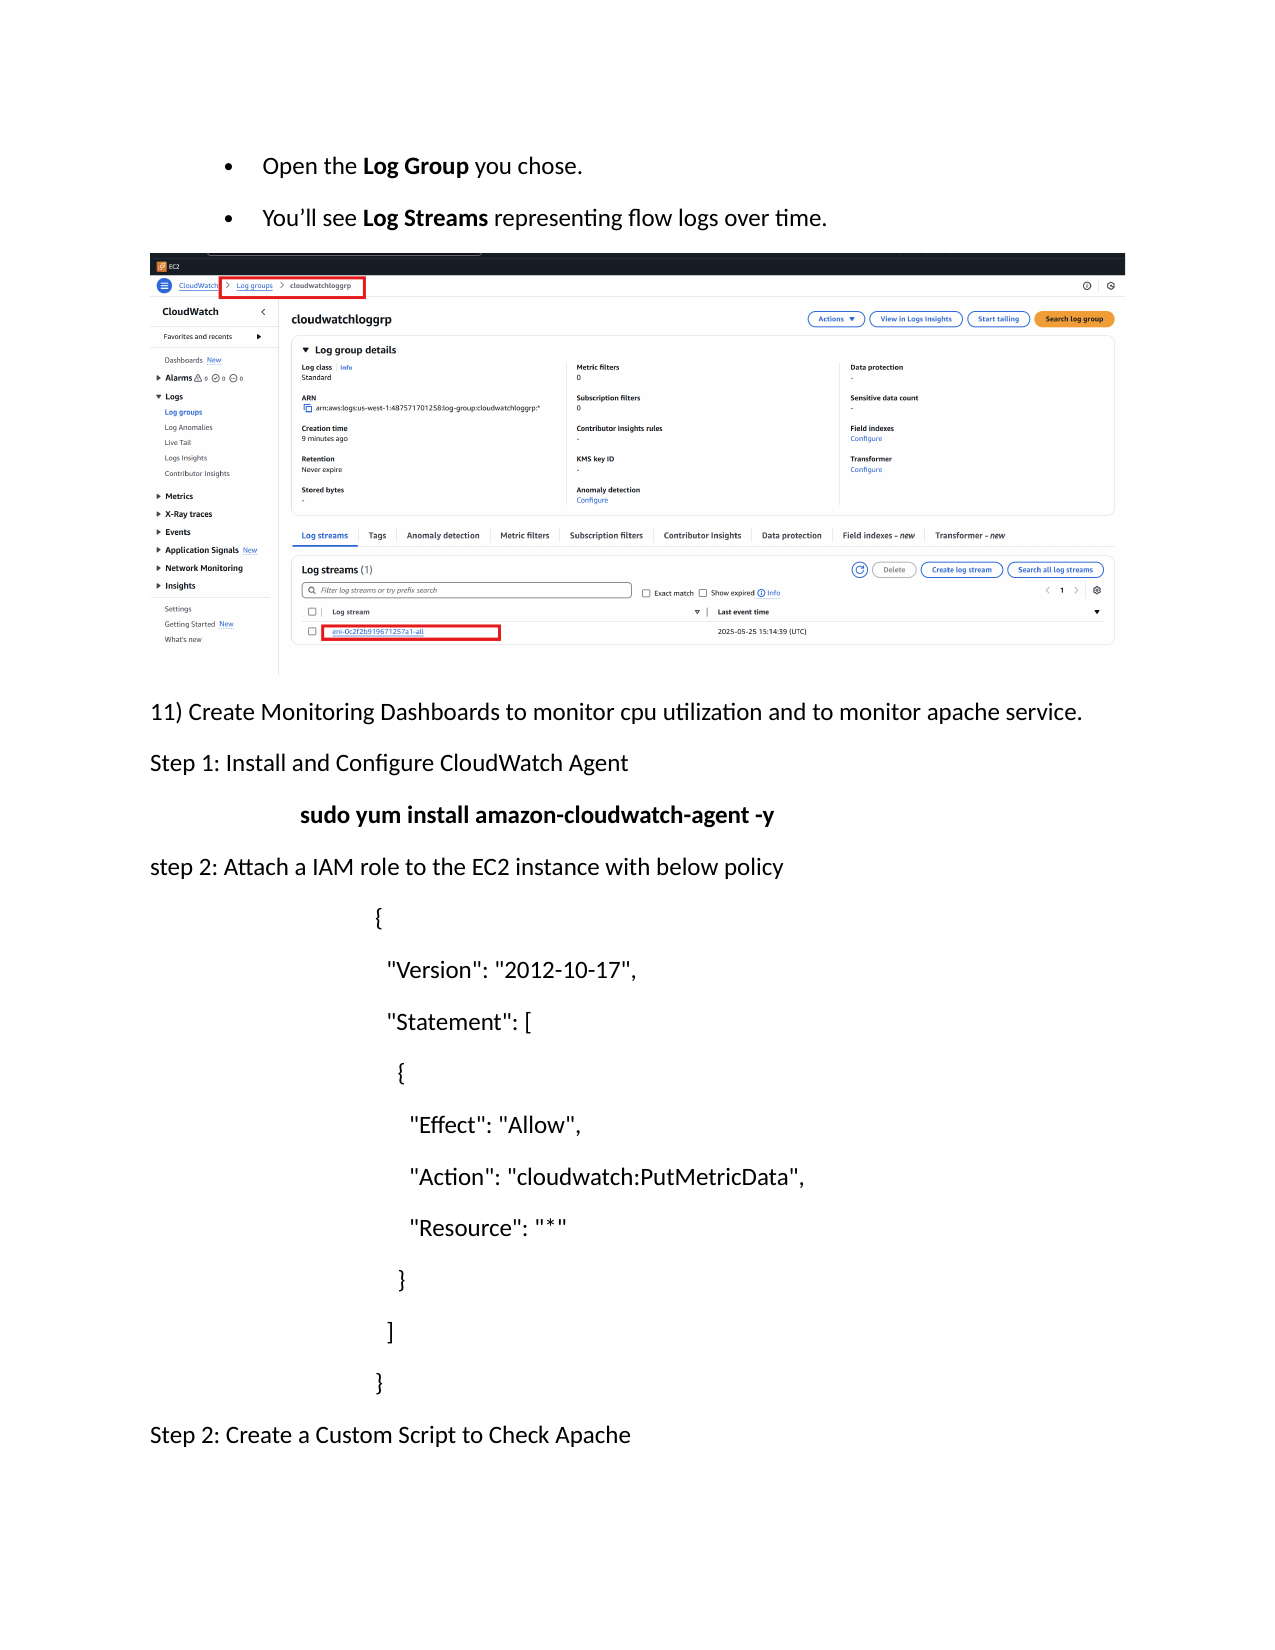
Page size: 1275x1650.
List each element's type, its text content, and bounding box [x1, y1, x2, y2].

list You’ll see Log Streams representing flow logs over time. [225, 202, 1125, 232]
text "Effect": "Allow", [375, 1109, 1125, 1140]
text 11) Create Monitoring Dashboards to monitor cpu utilization and to monitor apache service. [150, 696, 1125, 726]
text } [375, 1368, 1125, 1398]
text "Resource": "*" [375, 1213, 1125, 1243]
text sudo yum install amazon-cloudwatch-agent -y [150, 799, 1125, 830]
text } [375, 1264, 1125, 1295]
text { [375, 903, 1125, 933]
text "Action": "cloudwatch:PutMetricData", [375, 1161, 1125, 1191]
text "Version": "2012-10-17", [375, 954, 1125, 985]
text ] [375, 1316, 1125, 1346]
text { [375, 1058, 1125, 1088]
text Step 2: Create a Custom Script to Check Apache [150, 1419, 1125, 1450]
picture [150, 253, 1125, 675]
text step 2: Attach a IAM role to the EC2 instance with below policy [150, 851, 1125, 881]
text "Statement": [ [375, 1006, 1125, 1036]
list Open the Log Group you chose. [225, 150, 1125, 181]
text Step 1: Install and Configure CloudWatch Agent [150, 748, 1125, 778]
